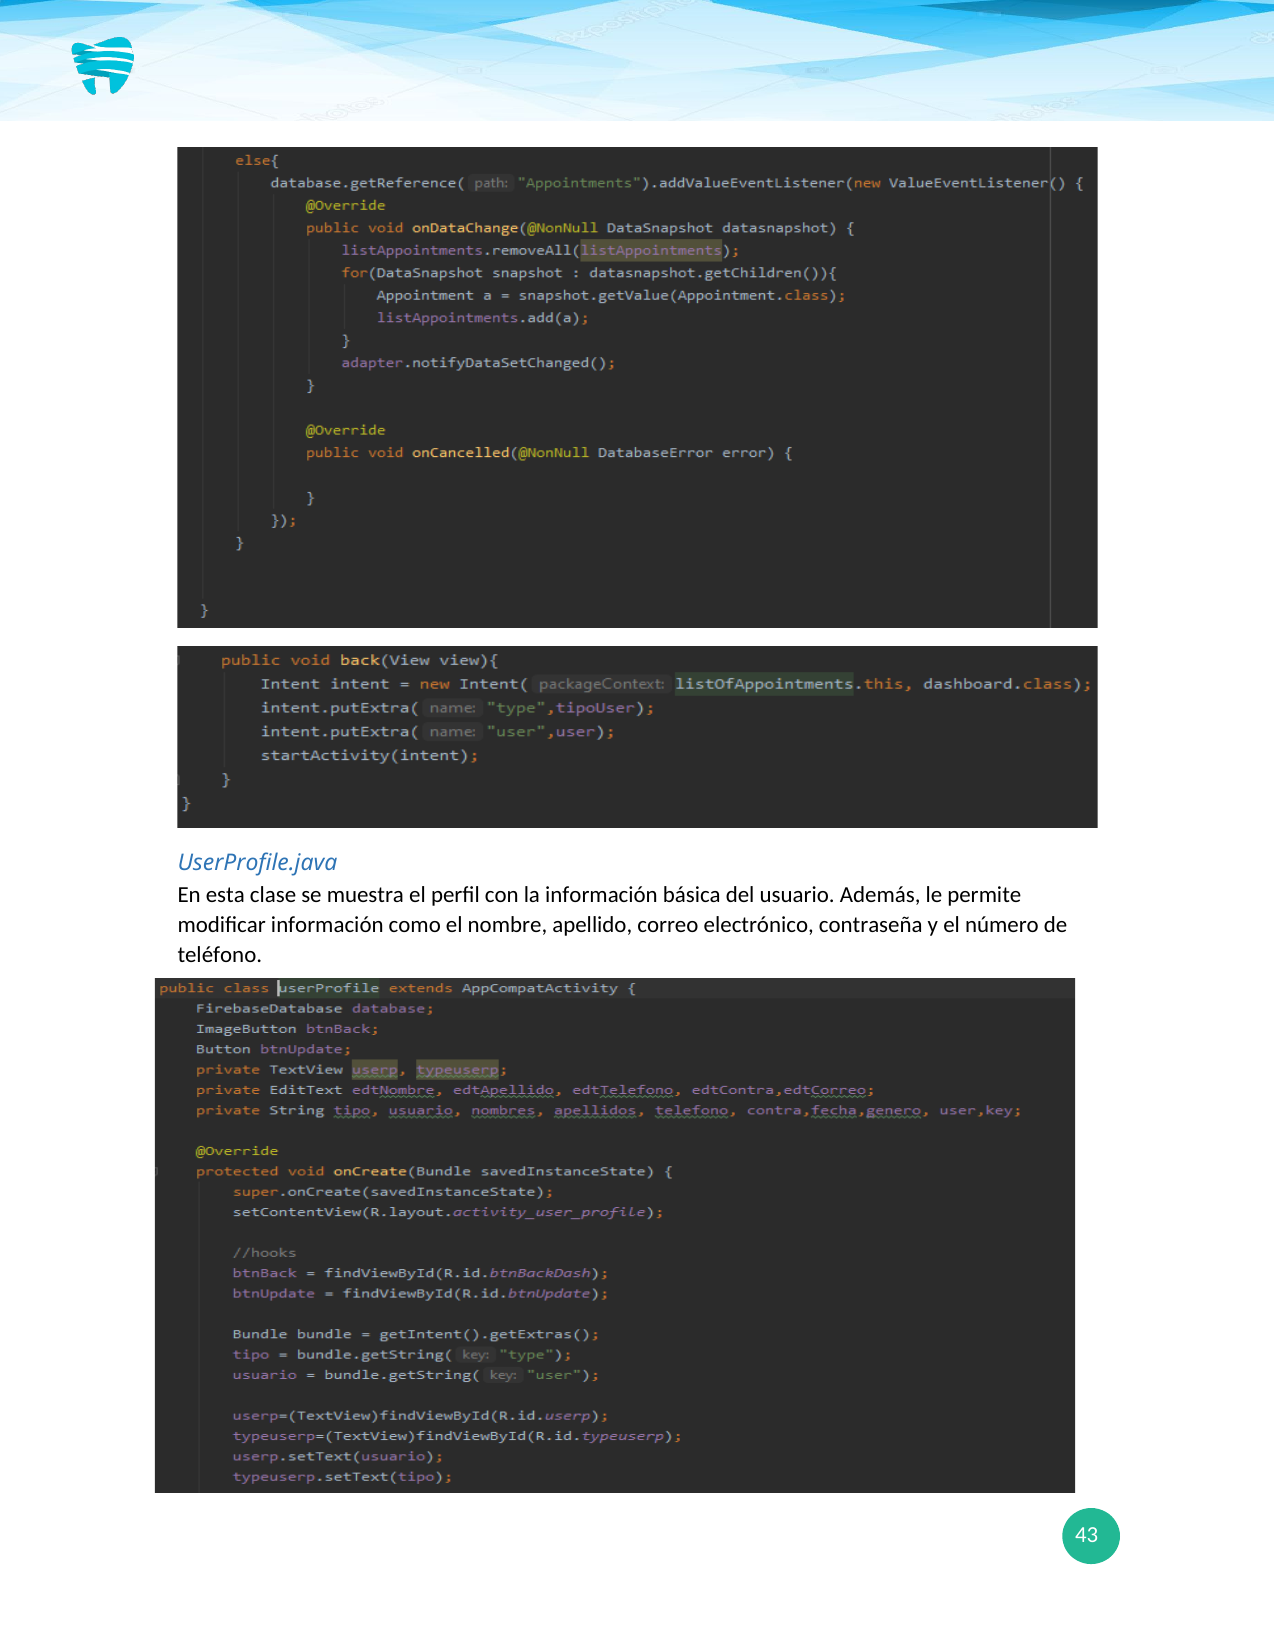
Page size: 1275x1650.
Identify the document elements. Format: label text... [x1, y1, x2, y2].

picture [0, 0, 1274, 121]
picture [177, 646, 1098, 828]
text En esta clase se muestra el perfil con la información básica del usuario. Además, le permite modificar información como el nombre, apellido, correo electrónico, contraseña y el número de teléfono. [177, 880, 1098, 968]
subtitle UserProfile.java [177, 846, 1098, 877]
picture [177, 147, 1098, 628]
picture [154, 978, 1076, 1493]
